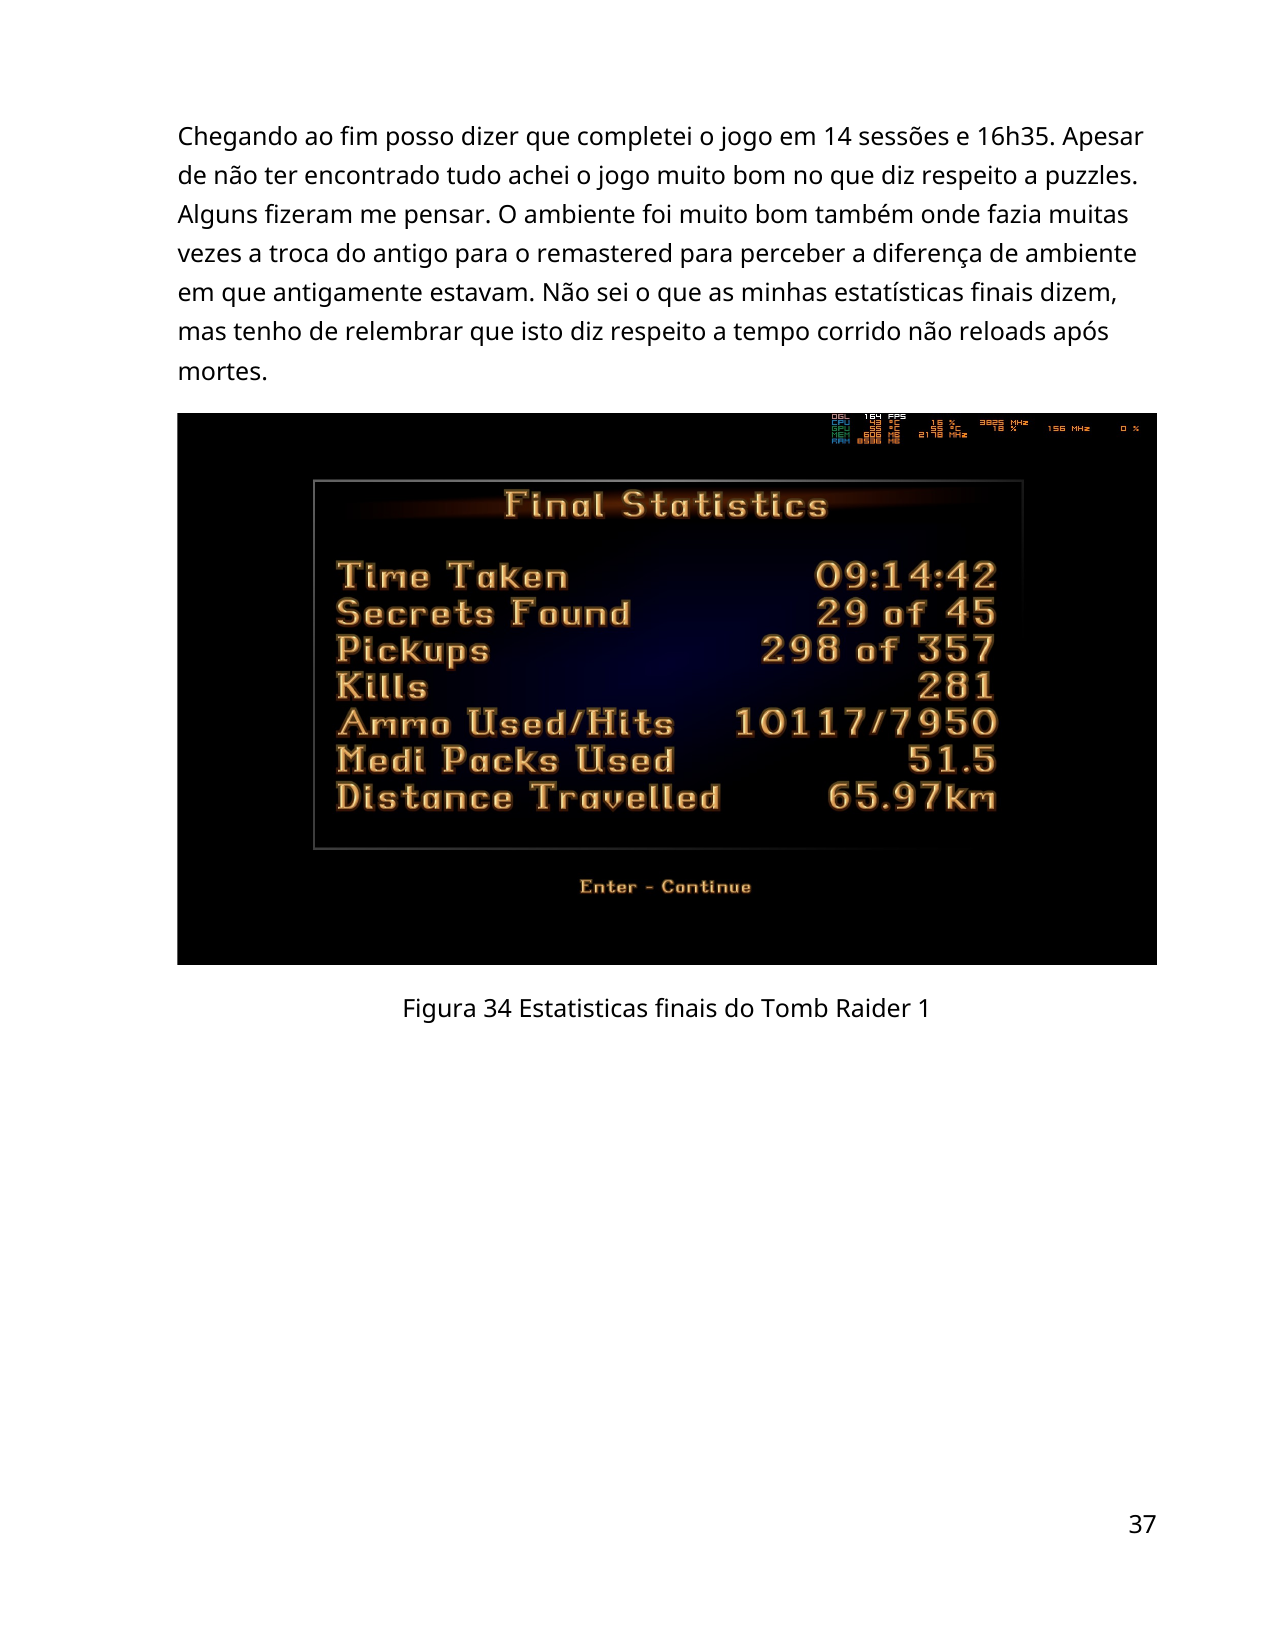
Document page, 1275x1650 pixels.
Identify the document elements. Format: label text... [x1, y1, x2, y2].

picture [177, 413, 1157, 965]
text Chegando ao fim posso dizer que completei o jogo em 14 sessões e 16h35. Apesar de não ter encontrado tudo achei o jogo muito bom no que diz respeito a puzzles. Alguns fizeram me pensar. O ambiente foi muito bom também onde fazia muitas vezes a troca do antigo para o remastered para perceber a diferença de ambiente em que antigamente estavam. Não sei o que as minhas estatísticas finais dizem, mas tenho de relembrar que isto diz respeito a tempo corrido não reloads após mortes. [177, 118, 1157, 387]
text Figura 34 Estatisticas finais do Tomb Raider 1 [177, 990, 1157, 1024]
